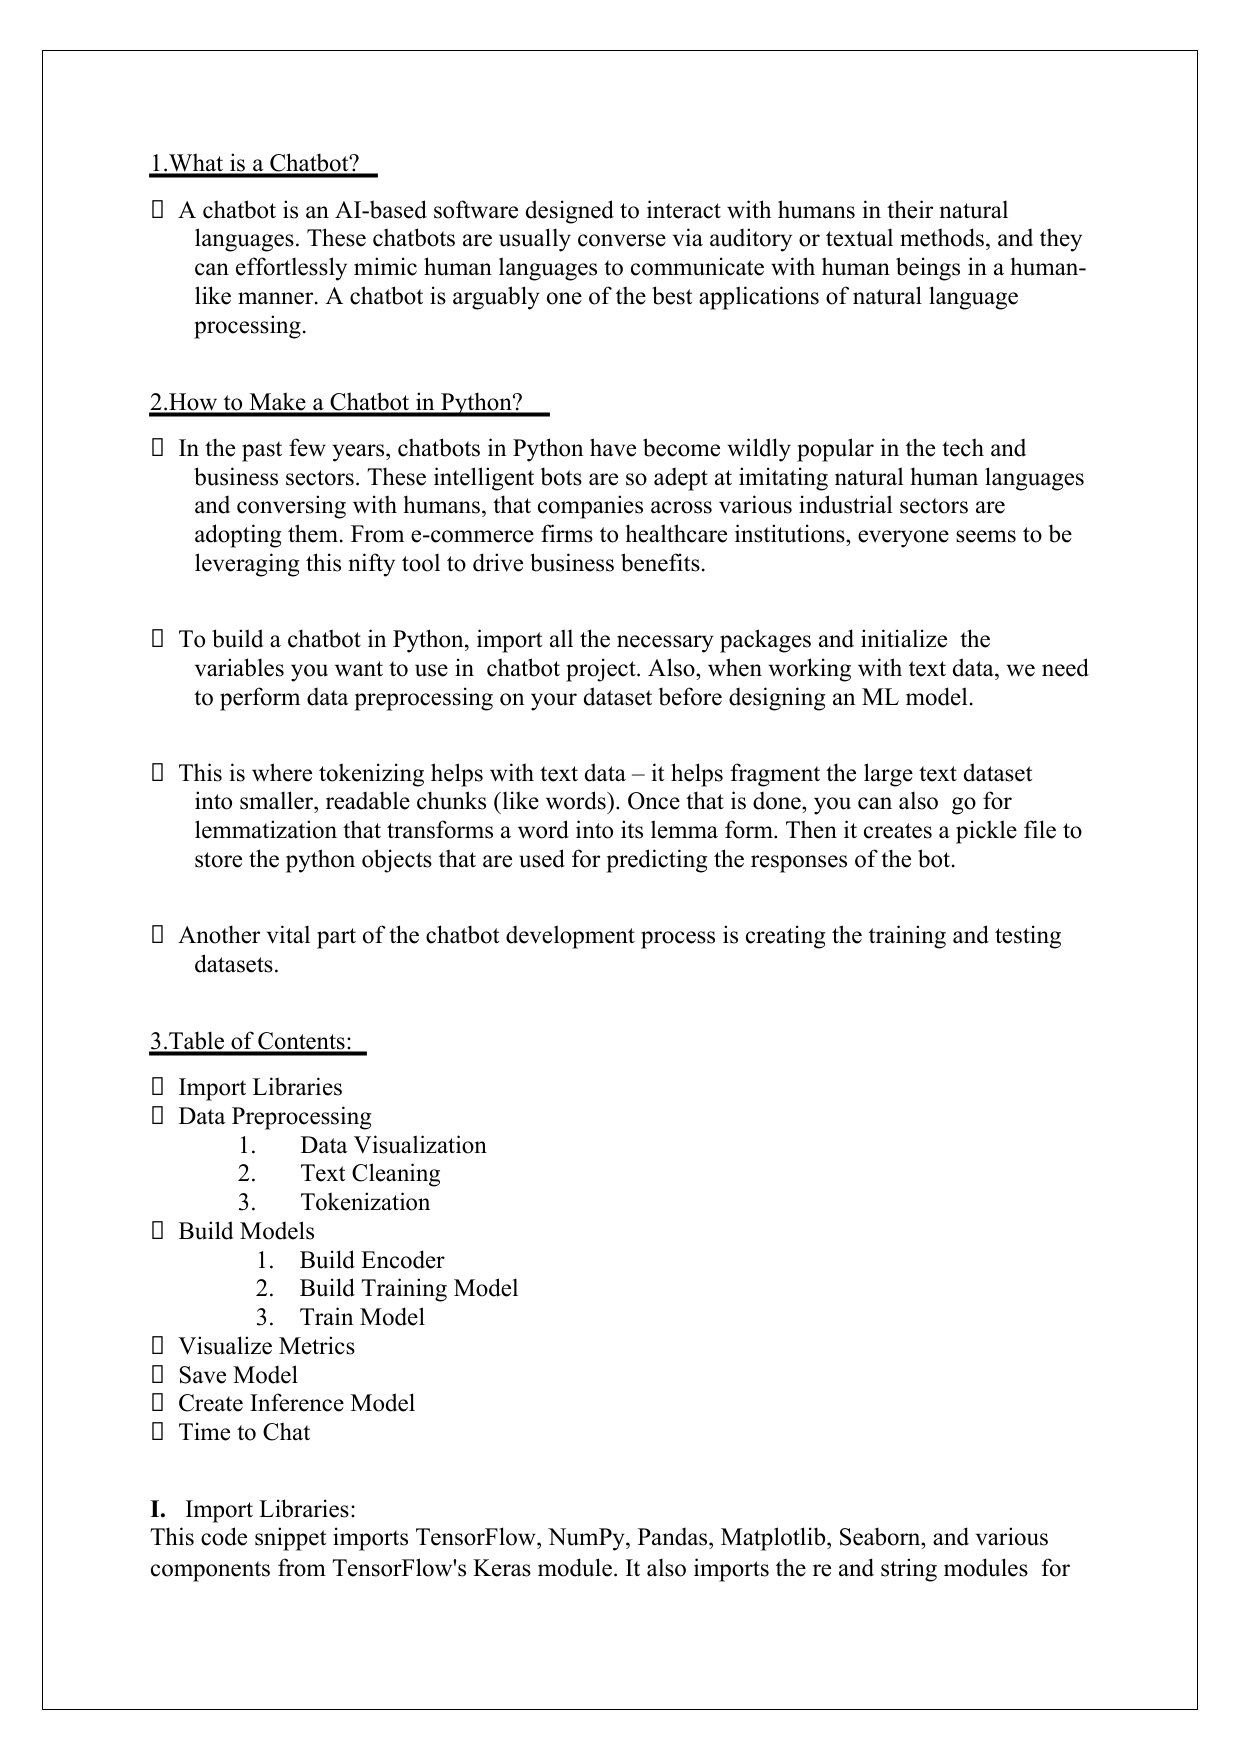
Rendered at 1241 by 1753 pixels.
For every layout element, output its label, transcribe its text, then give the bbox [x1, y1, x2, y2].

list and conversing with humans, that companies across various industrial sectors are [194, 493, 1114, 519]
list  To build a chatbot in Python, import all the necessary packages and initialize the [150, 627, 1118, 653]
list 1.What is a Chatbot? [150, 151, 427, 177]
list  Visualize Metrics [150, 1333, 418, 1359]
list store the python objects that are used for predicting the responses of the bot. [194, 846, 1060, 872]
list  Build Models [150, 1218, 376, 1244]
list  This is where tokenizing helps with text data – it helps fragment the large text dataset [150, 760, 1165, 786]
list 1. Build Encoder [256, 1246, 491, 1274]
list to perform data preprocessing on your dataset before designing an ML model. [194, 684, 1077, 710]
list I. Import Libraries: [150, 1495, 422, 1523]
picture [147, 172, 379, 179]
list leveraging this nifty tool to drive business benefits. [194, 550, 784, 576]
picture [147, 410, 551, 418]
list  Another vital part of the chatbot development process is creating the training and testing [150, 922, 1196, 948]
list can effortlessly mimic human languages to communicate with human beings in a human- [194, 255, 1203, 281]
list  Save Model [150, 1362, 358, 1388]
list  Time to Chat [150, 1420, 370, 1446]
list variables you want to use in chatbot project. Also, when working with text data, we need [194, 655, 1203, 681]
list  A chatbot is an AI-based software designed to interact with humans in their natural [150, 197, 1137, 223]
list Tokenization [300, 1190, 471, 1216]
list into smaller, readable chunks (like words). Once that is done, you can also go for [194, 789, 1112, 815]
list 2.How to Make a Chatbot in Python? [150, 389, 615, 415]
list 2. Build Training Model [256, 1275, 572, 1302]
list 3. Train Model [256, 1304, 470, 1331]
list languages. These chatbots are usually converse via auditory or textual methods, and they [194, 226, 1198, 252]
list  Data Preprocessing [150, 1103, 438, 1129]
list  Create Inference Model [150, 1391, 487, 1417]
list This code snippet imports TensorFlow, NumPy, Pandas, Matplotlib, Seaborn, and various [150, 1524, 1159, 1551]
list lemmatization that transforms a word into its lemma form. Then it creates a pickle file to [194, 818, 1197, 844]
list business sectors. These intelligent bots are so adept at imitating natural human languages [194, 464, 1200, 490]
list 3. [238, 1189, 286, 1216]
list adopting them. From e-commerce firms to healthcare institutions, everyone seems to be [194, 522, 1187, 548]
list Text Cleaning [300, 1161, 482, 1187]
list  In the past few years, chatbots in Python have become wildly popular in the tech and [150, 435, 1158, 461]
list components from TensorFlow's Keras module. It also imports the re and string modules for [150, 1556, 1180, 1582]
list like manner. A chatbot is arguably one of the best applications of natural language [194, 283, 1122, 309]
list 1. [238, 1131, 286, 1159]
list datasets. [194, 951, 316, 977]
list  Import Libraries [150, 1075, 406, 1101]
picture [147, 1049, 368, 1057]
list 3.Table of Contents: [150, 1028, 414, 1054]
list processing. [194, 312, 346, 338]
list Data Visualization [300, 1132, 531, 1158]
list 2. [238, 1160, 286, 1187]
